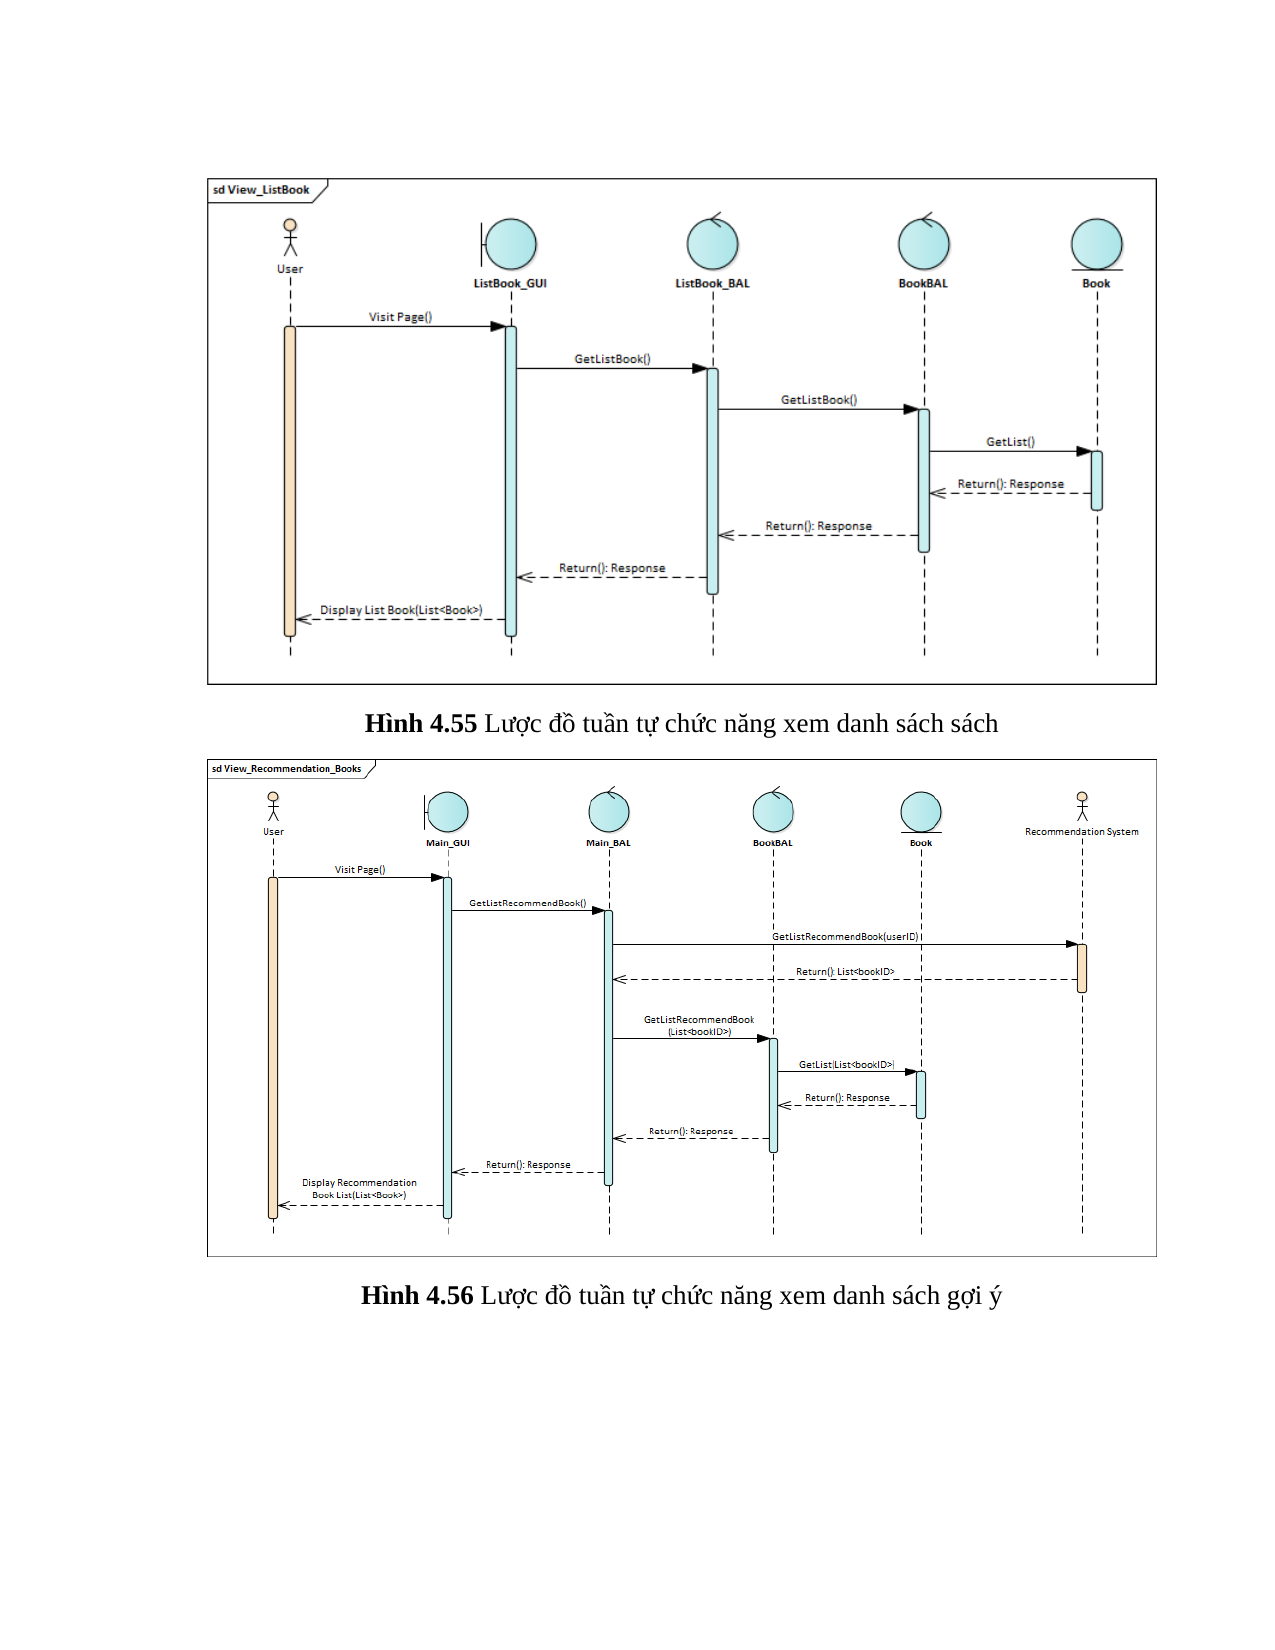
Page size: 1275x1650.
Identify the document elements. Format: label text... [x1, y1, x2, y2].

text Hình 4.56 Lược đồ tuần tự chức năng xem danh sách gợi ý [207, 1279, 1157, 1310]
picture [206, 758, 1157, 1257]
picture [206, 177, 1157, 685]
text Hình 4.55 Lược đồ tuần tự chức năng xem danh sách sách [207, 707, 1157, 738]
